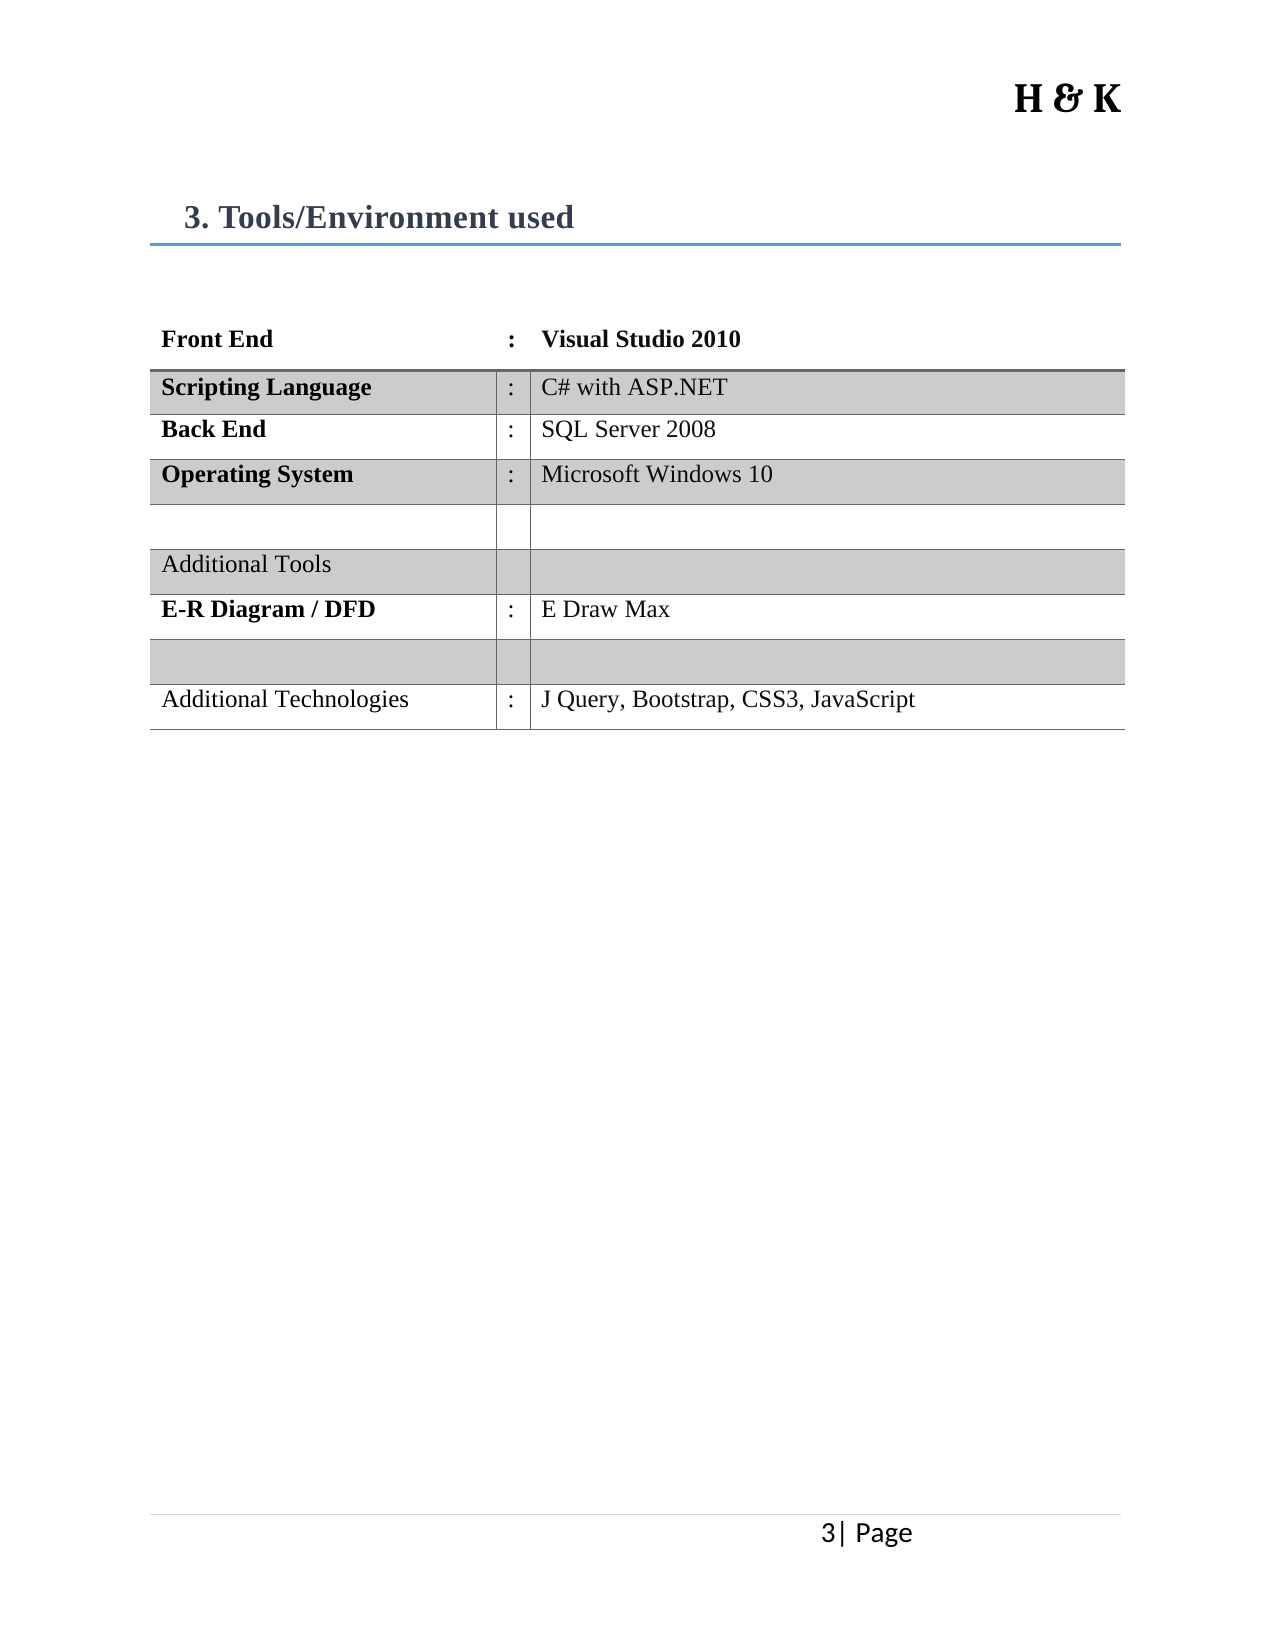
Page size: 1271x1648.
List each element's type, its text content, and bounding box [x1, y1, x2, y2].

table_cell [531, 550, 1125, 594]
table_cell [497, 505, 530, 549]
table_cell Operating System [150, 460, 496, 504]
table_cell Scripting Language [150, 372, 496, 414]
table_cell E Draw Max [531, 595, 1125, 639]
table_cell J Query, Bootstrap, CSS3, JavaScript [531, 685, 1125, 729]
table_cell C# with ASP.NET [531, 372, 1125, 414]
table_cell Back End [150, 415, 496, 459]
table_cell : [497, 685, 530, 729]
table_header : [496, 324, 530, 369]
table_header Front End [150, 324, 496, 369]
table_cell Additional Technologies [150, 685, 496, 729]
table_cell [531, 640, 1125, 684]
table_cell E-R Diagram / DFD [150, 595, 496, 639]
table_cell Additional Tools [150, 550, 496, 594]
table_cell [497, 550, 530, 594]
table_cell : [497, 595, 530, 639]
title 3. Tools/Environment used [150, 197, 1121, 243]
table_cell [531, 505, 1125, 549]
table_cell : [497, 372, 530, 414]
table_cell Microsoft Windows 10 [531, 460, 1125, 504]
table_cell : [497, 415, 530, 459]
table_cell [150, 505, 496, 549]
table_cell SQL Server 2008 [531, 415, 1125, 459]
table_header Visual Studio 2010 [530, 324, 1125, 369]
table_cell [497, 640, 530, 684]
table_cell : [497, 460, 530, 504]
table_cell [150, 640, 496, 684]
